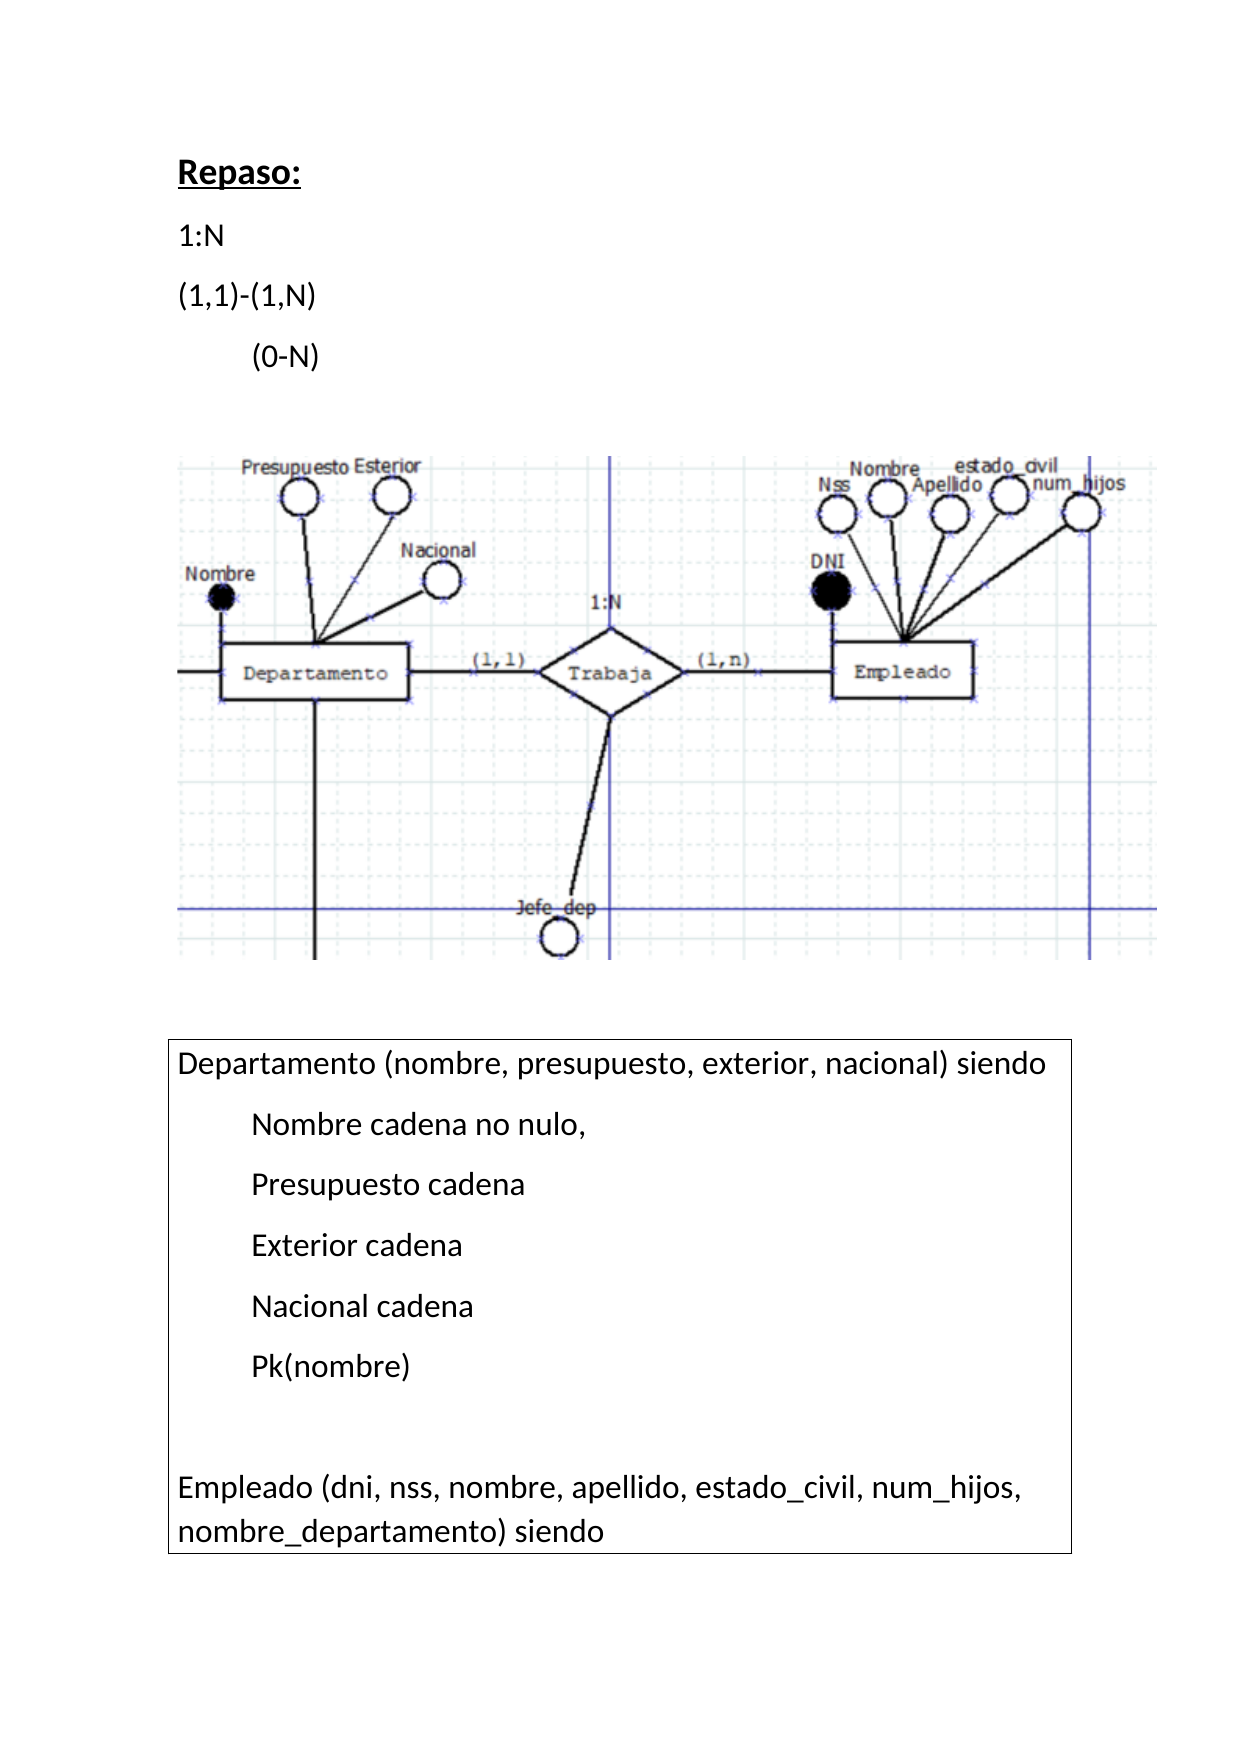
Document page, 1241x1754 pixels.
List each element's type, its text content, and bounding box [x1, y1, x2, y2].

text (0-N) [177, 335, 1063, 376]
text Pk(nombre) [169, 1342, 1071, 1386]
text Nombre cadena no nulo, [169, 1099, 1071, 1143]
text Repaso: [177, 148, 1063, 193]
text Exterior cadena [169, 1221, 1071, 1265]
text Nacional cadena [169, 1281, 1071, 1325]
picture [177, 456, 1157, 960]
text Departamento (nombre, presupuesto, exterior, nacional) siendo [169, 1040, 1071, 1083]
text Presupuesto cadena [169, 1160, 1071, 1204]
text 1:N [177, 214, 1063, 254]
text (1,1)-(1,N) [177, 274, 1063, 315]
text Empleado (dni, nss, nombre, apellido, estado_civil, num_hijos, nombre_departamento) siendo [169, 1463, 1071, 1553]
